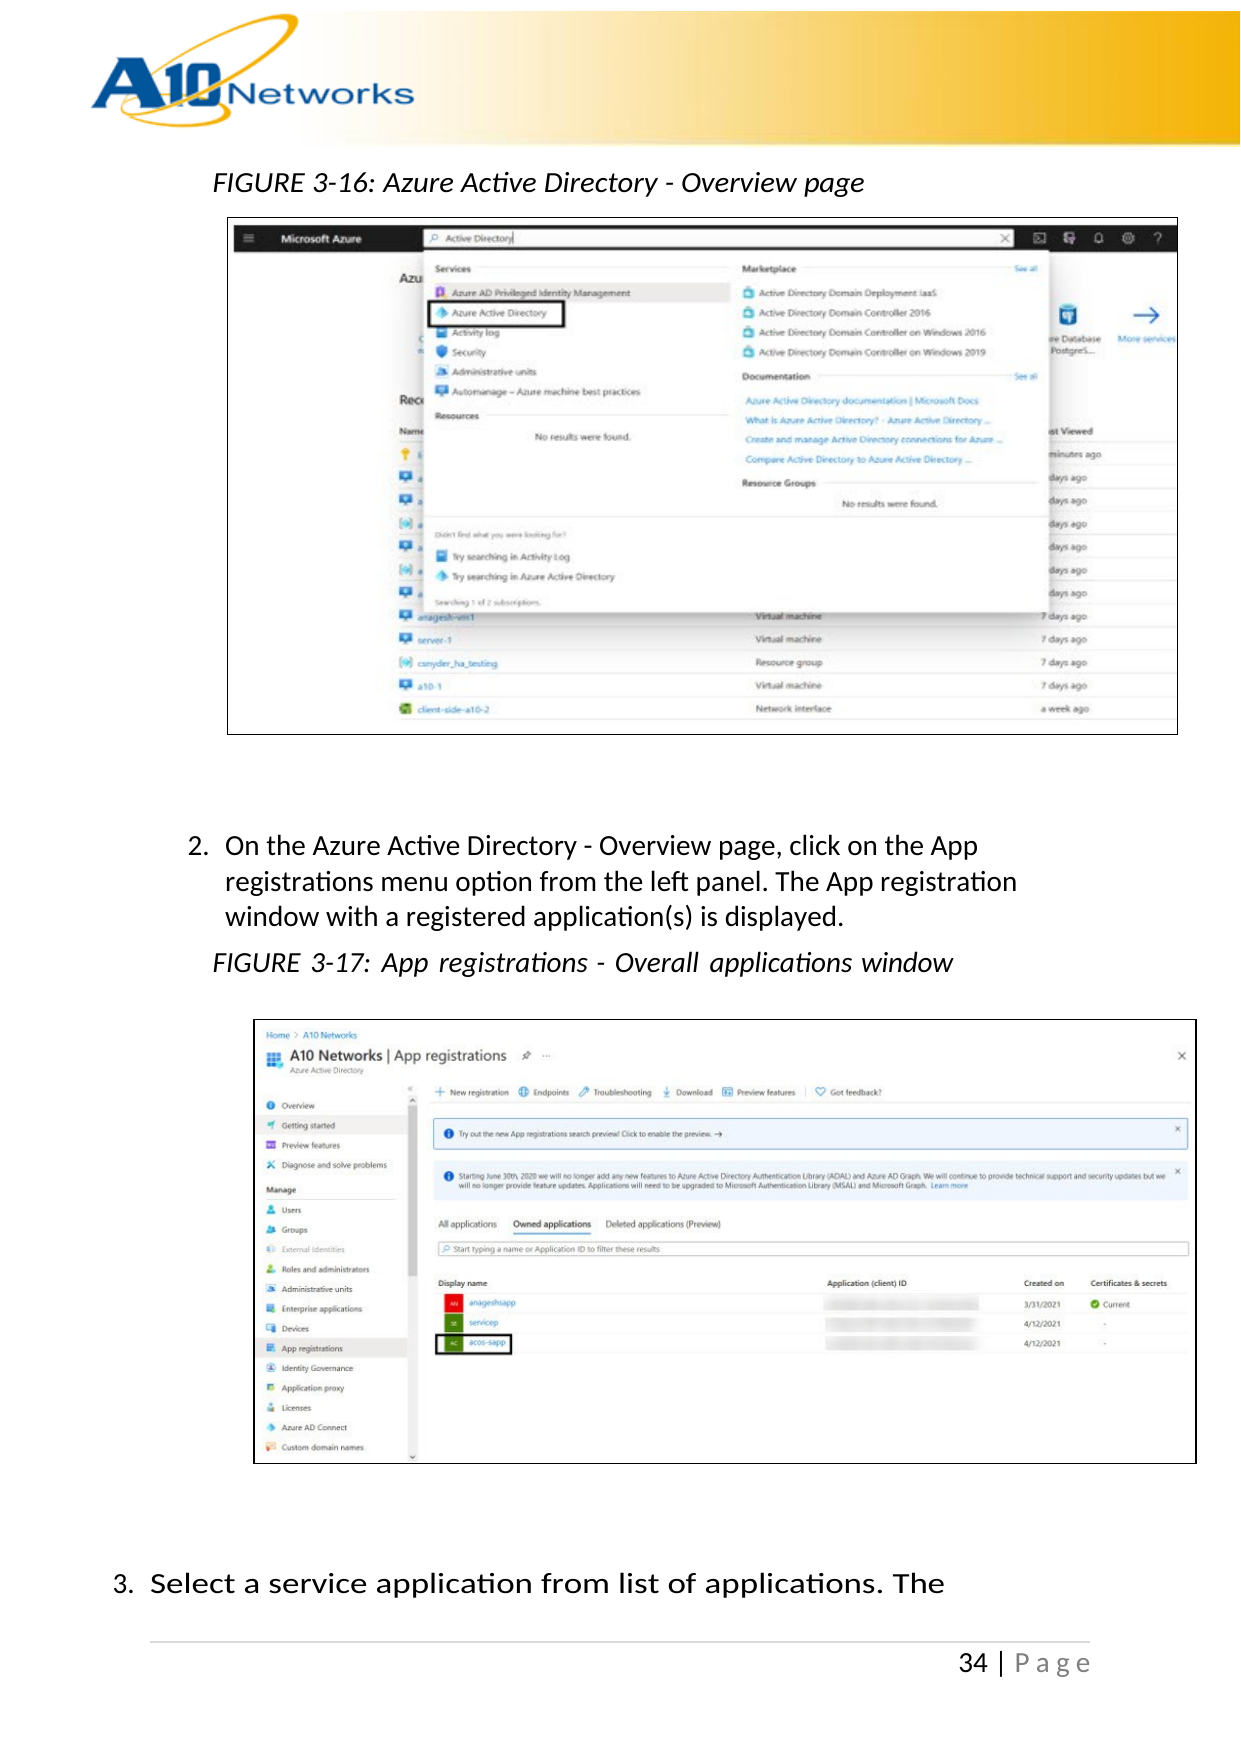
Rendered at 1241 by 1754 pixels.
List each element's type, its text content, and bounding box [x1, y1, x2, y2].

picture [228, 218, 1177, 726]
text FIGURE 3-17: App registrations - Overall applications window [212, 944, 1090, 980]
text FIGURE 3-16: Azure Active Directory - Overview page [212, 164, 1090, 200]
list On the Azure Active Directory - Overview page, click on the App registrations menu option from the left panel. The App registration window with a registered application(s) is displayed. [187, 827, 1090, 934]
picture [0, 11, 1241, 147]
list Select a service application from list of applications. The selected service application window is displayed. [112, 1566, 990, 1601]
picture [255, 1028, 1195, 1462]
